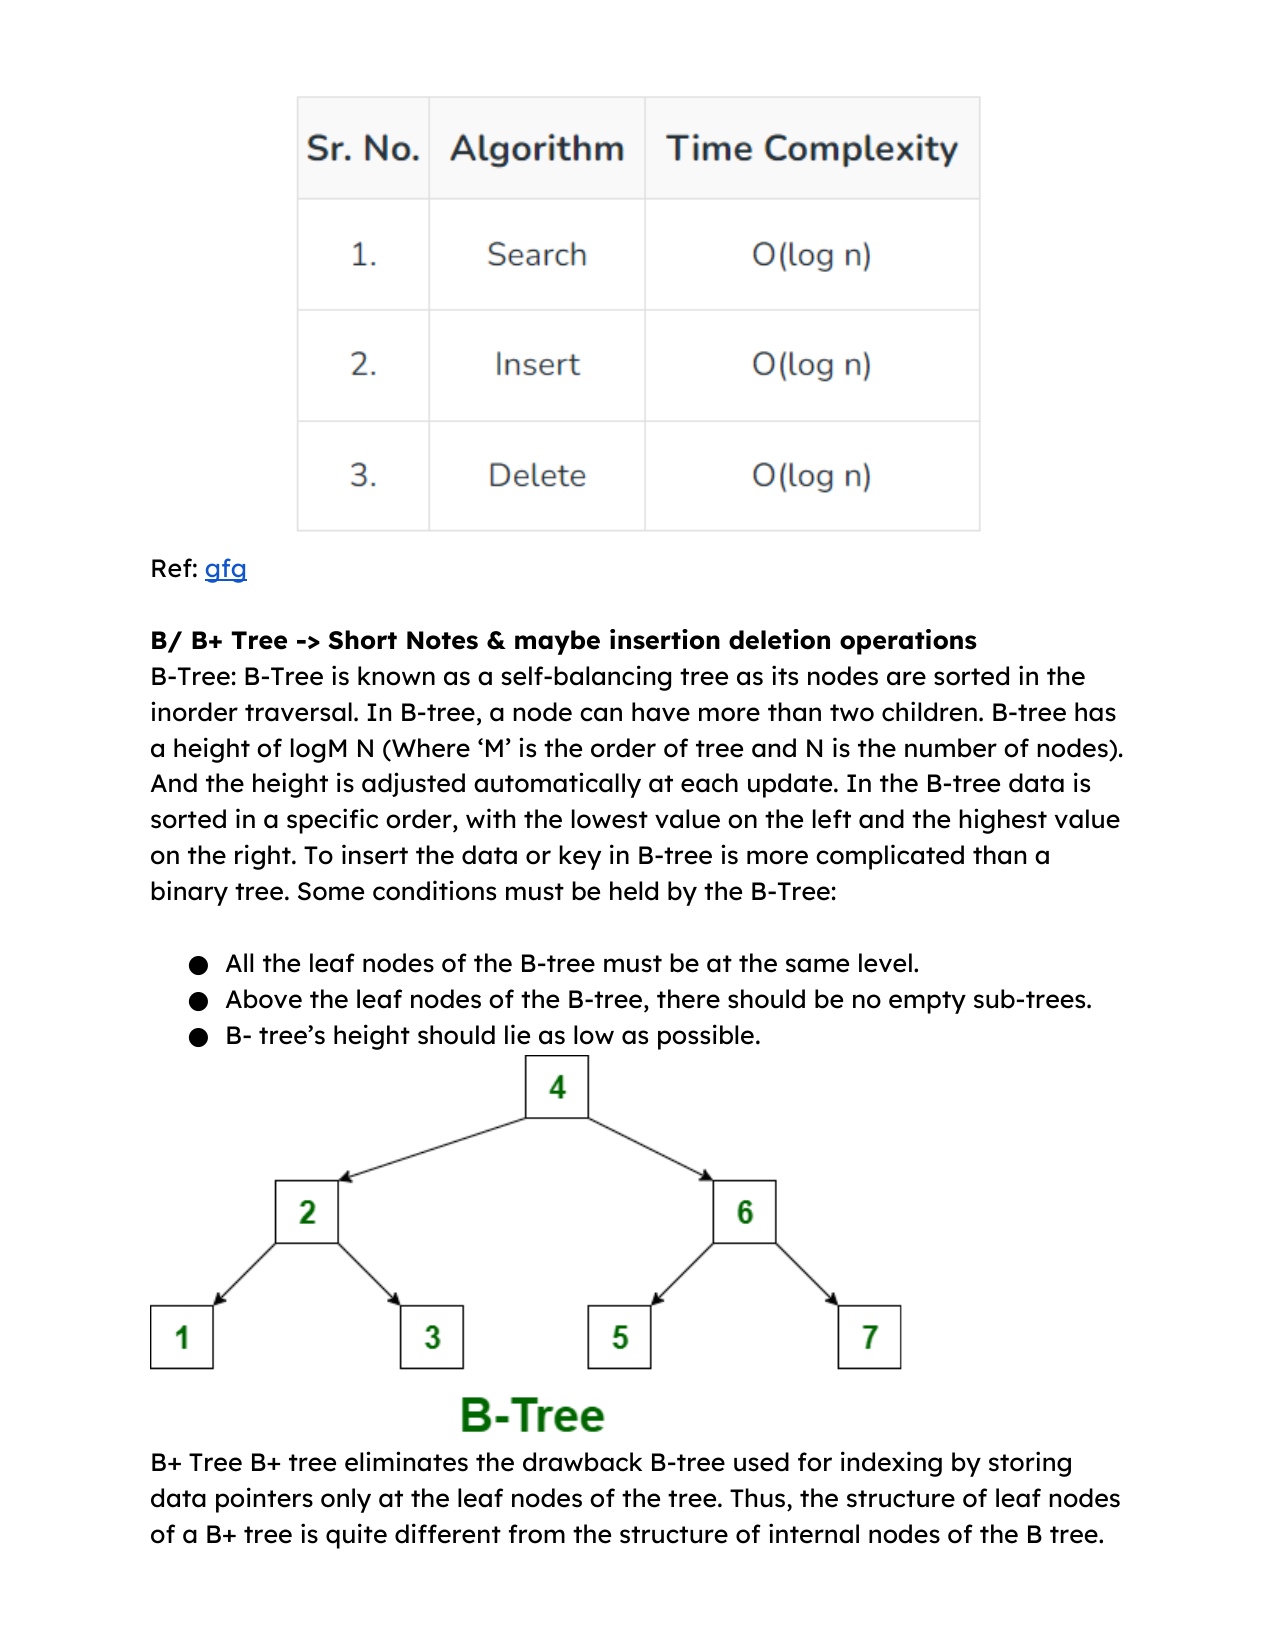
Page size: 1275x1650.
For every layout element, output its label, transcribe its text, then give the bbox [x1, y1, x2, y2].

text B-Tree: B-Tree is known as a self-balancing tree as its nodes are sorted in the inorder traversal. In B-tree, a node can have more than two children. B-tree has a height of logM N (Where ‘M’ is the order of tree and N is the number of nodes). And the height is adjusted automatically at each update. In the B-tree data is sorted in a specific order, with the lowest value on the left and the highest value on the right. To insert the data or key in B-tree is more complicated than a binary tree. Some conditions must be held by the B-Tree: [150, 660, 1125, 907]
list All the leaf nodes of the B-tree must be at the same level. [187, 948, 1125, 979]
text Ref: gfg [150, 552, 1125, 583]
list B- tree’s height should lie as low as possible. [187, 1019, 1125, 1051]
text B/ B+ Tree -> Short Notes & maybe insertion deletion operations [150, 624, 1125, 655]
list Above the leaf nodes of the B-tree, there should be no empty sub-trees. [187, 983, 1125, 1015]
picture [280, 84, 995, 549]
picture [150, 1055, 902, 1443]
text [150, 1447, 1125, 1550]
